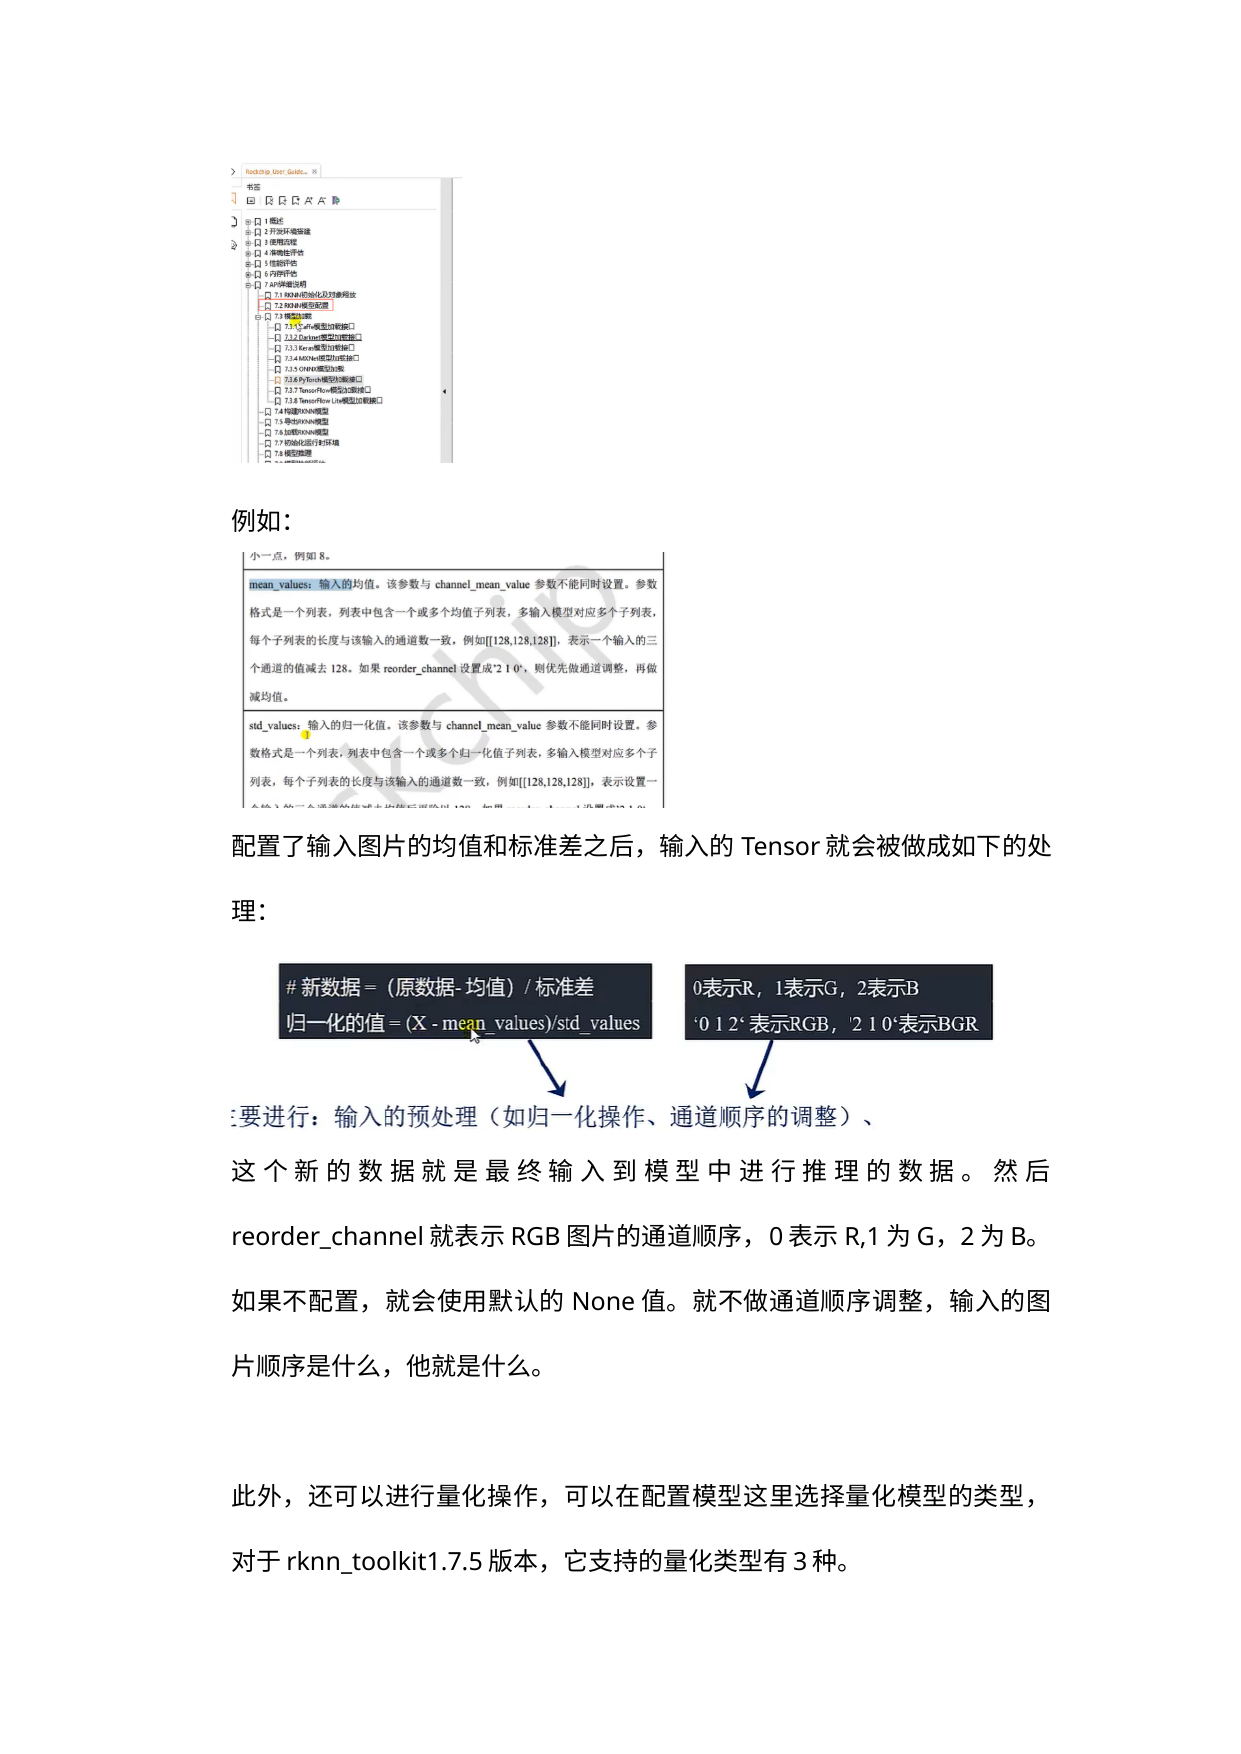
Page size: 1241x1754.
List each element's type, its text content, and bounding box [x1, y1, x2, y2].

list 例如： [231, 487, 1053, 552]
list 此外，还可以进行量化操作，可以在配置模型这里选择量化模型的类型，对于rknn_toolkit1.7.5版本，它支持的量化类型有3种。 [231, 1462, 1053, 1592]
picture [231, 942, 1006, 1130]
list 这个新的数据就是最终输入到模型中进行推理的数据。然后reorder_channel就表示RGB图片的通道顺序，0表示R,1为G，2为B。如果不配置，就会使用默认的None值。就不做通道顺序调整，输入的图片顺序是什么，他就是什么。 [231, 1137, 1053, 1397]
picture [231, 162, 463, 463]
picture [231, 552, 675, 808]
list 配置了输入图片的均值和标准差之后，输入的Tensor就会被做成如下的处理： [231, 812, 1053, 942]
